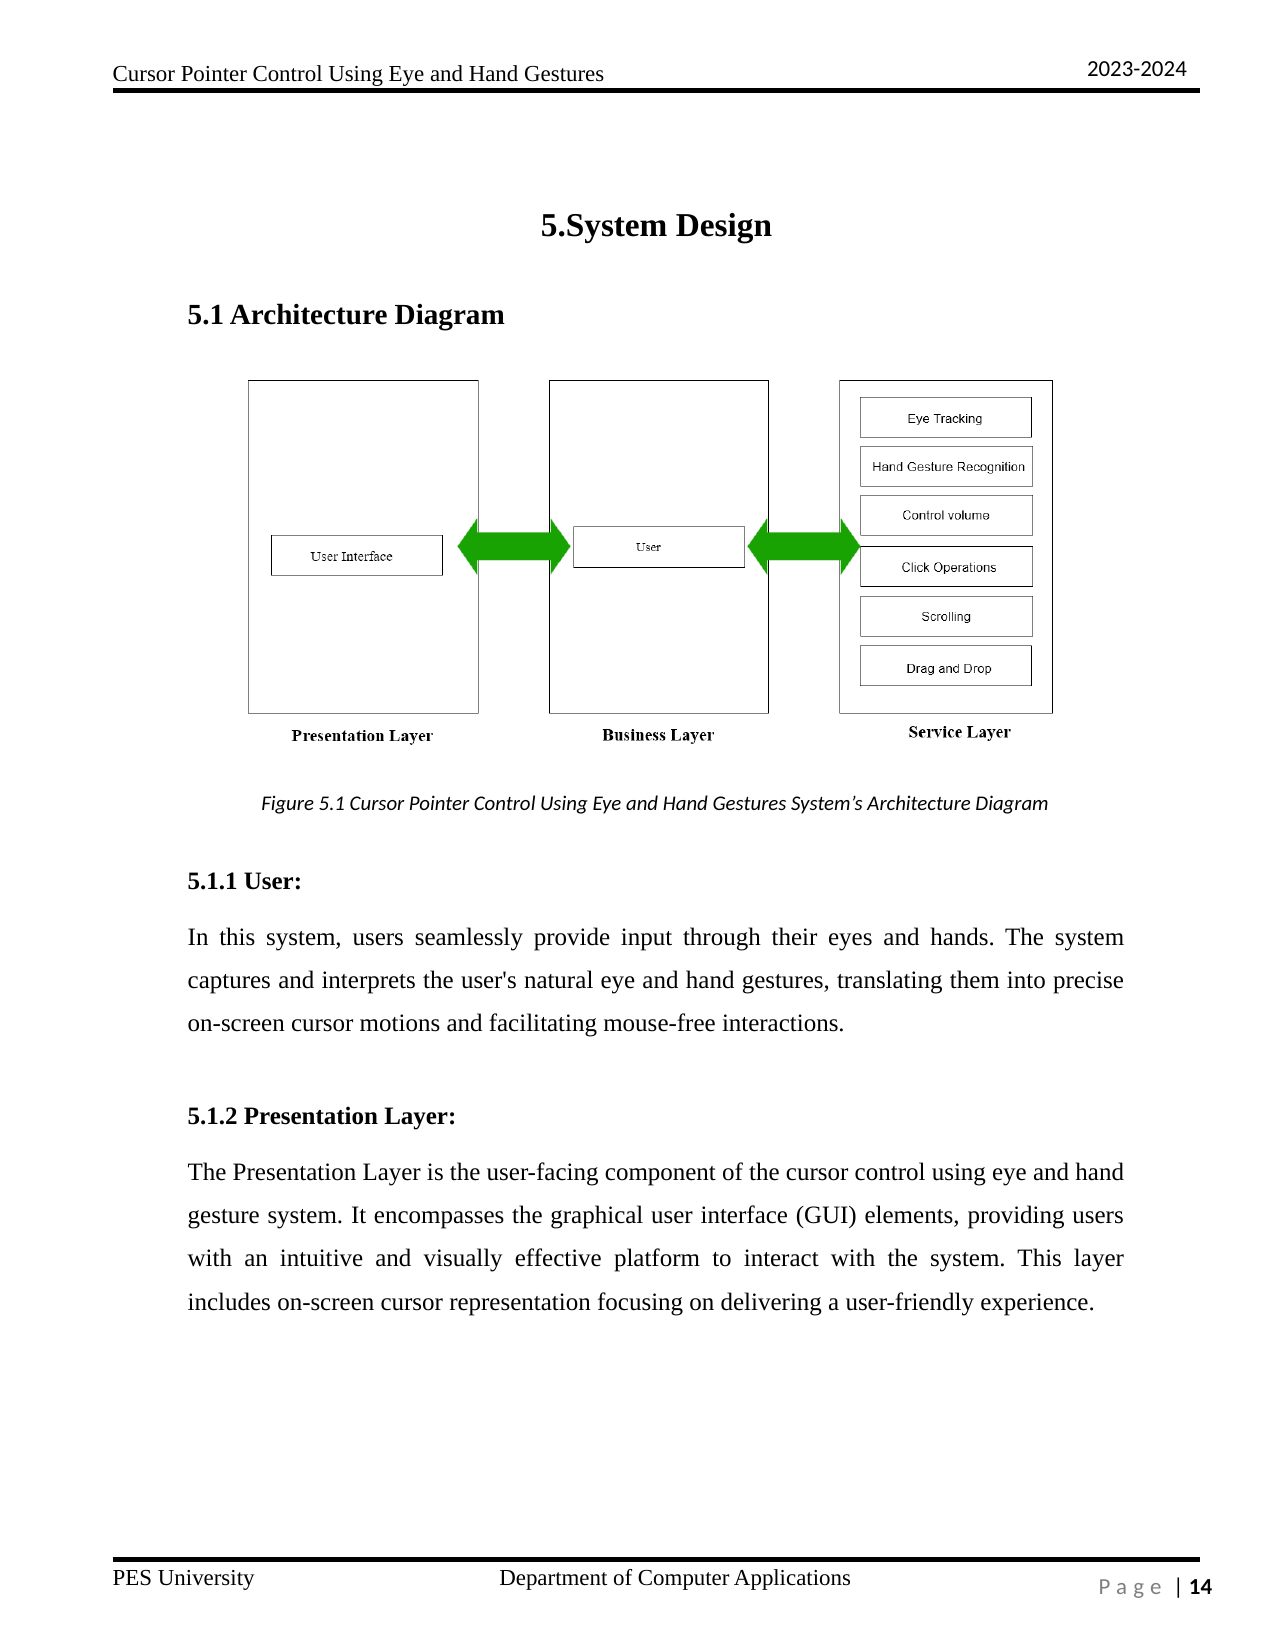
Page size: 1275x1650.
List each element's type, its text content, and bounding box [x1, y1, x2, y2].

text 5.1.2 Presentation Layer: [187, 1101, 1125, 1130]
subtitle 5.1 Architecture Diagram [187, 297, 1125, 331]
text In this system, users seamlessly provide input through their eyes and hands. The system captures and interprets the user's natural eye and hand gestures, translating them into precise on-screen cursor motions and facilitating mouse-free interactions. [187, 922, 1125, 1037]
text Figure 5.1 Cursor Pointer Control Using Eye and Hand Gestures System’s Architecture Diagram [187, 790, 1125, 816]
subtitle 5.System Design [187, 206, 1125, 244]
text The Presentation Layer is the user-facing component of the cursor control using eye and hand gesture system. It encompasses the graphical user interface (GUI) elements, providing users with an intuitive and visually effective platform to interact with the system. This layer includes on-screen cursor representation focusing on delivering a user-friendly experience. [187, 1157, 1125, 1315]
picture [225, 358, 1088, 760]
text 5.1.1 User: [187, 866, 1125, 894]
